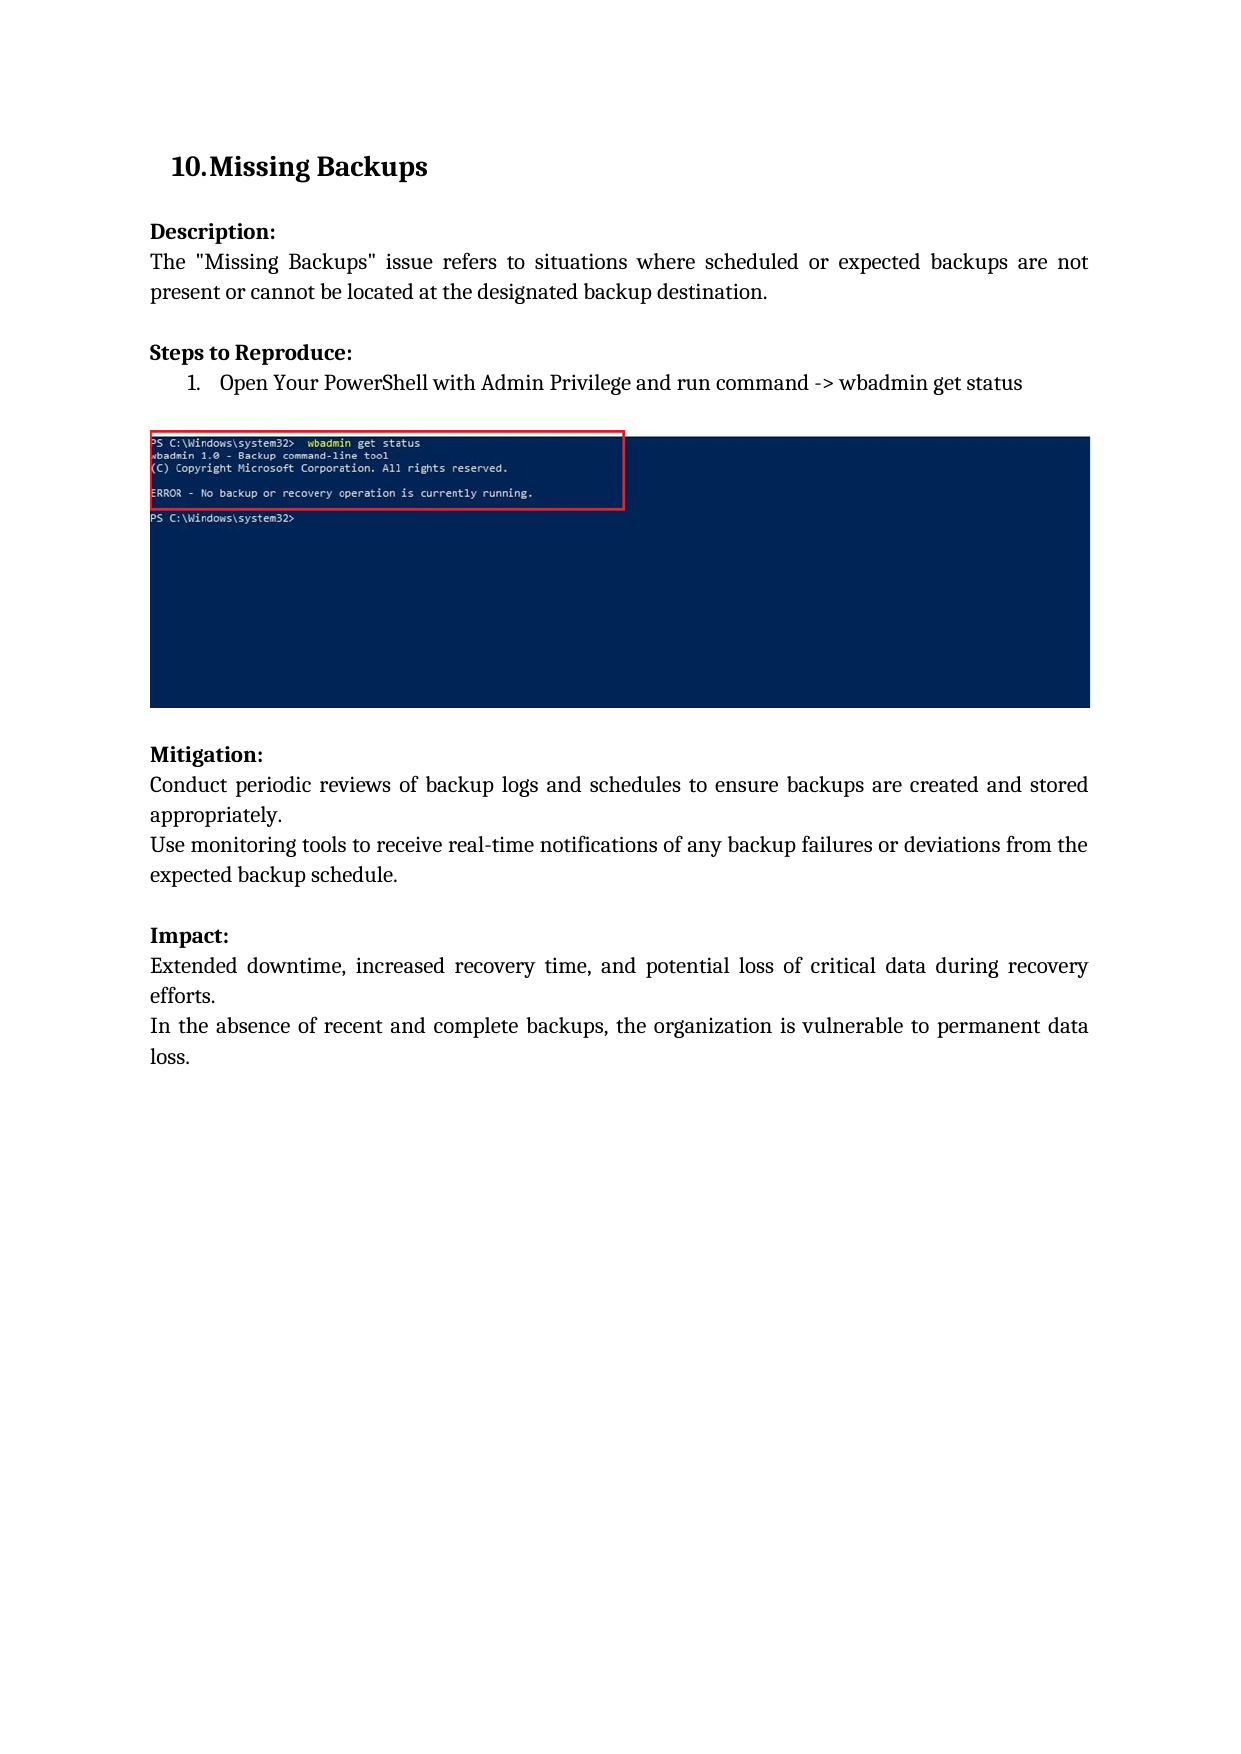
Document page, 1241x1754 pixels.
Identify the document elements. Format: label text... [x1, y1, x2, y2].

text Extended downtime, increased recovery time, and potential loss of critical data during recovery efforts. [150, 953, 1090, 1009]
text In the absence of recent and complete backups, the organization is vulnerable to permanent data loss. [150, 1013, 1090, 1070]
text Use monitoring tools to receive real-time notifications of any backup failures or deviations from the expected backup schedule. [150, 832, 1090, 888]
text 1. Open Your PowerShell with Admin Privilege and run command -> wbadmin get status [187, 370, 1090, 396]
subtitle Missing Backups [172, 150, 1090, 183]
text Impact: [150, 923, 1090, 949]
text The "Missing Backups" issue refers to situations where scheduled or expected backups are not present or cannot be located at the designated backup destination. [150, 249, 1090, 306]
text Steps to Reproduce: [150, 339, 1090, 366]
picture [150, 430, 1091, 708]
text Conduct periodic reviews of backup logs and schedules to ensure backups are created and stored appropriately. [150, 772, 1090, 828]
text Description: [150, 219, 1090, 245]
text Mitigation: [150, 741, 1090, 768]
